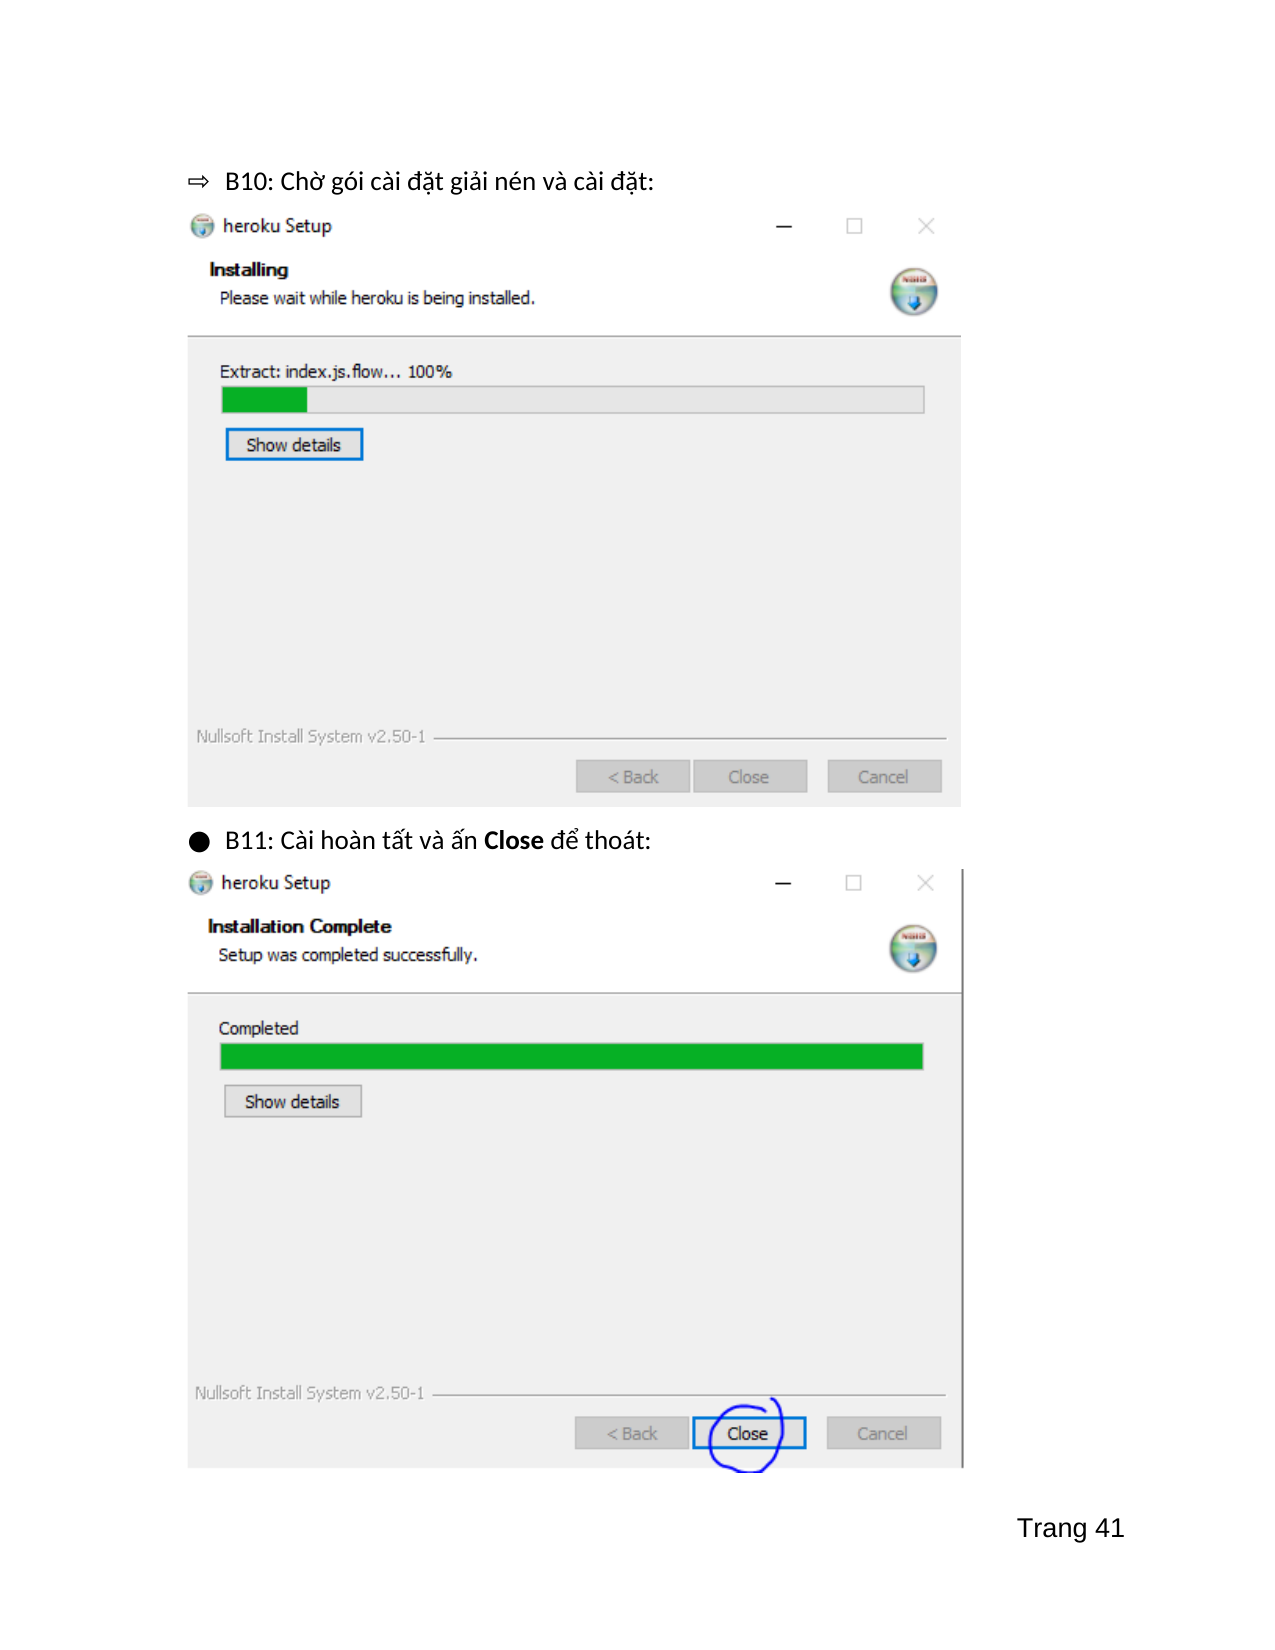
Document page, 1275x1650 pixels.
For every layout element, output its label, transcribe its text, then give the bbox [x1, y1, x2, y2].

picture [187, 210, 961, 807]
list B11: Cài hoàn tất và ấn Close để thoát: [187, 809, 1125, 865]
list B10: Chờ gói cài đặt giải nén và cài đặt: [187, 150, 1125, 206]
picture [187, 869, 964, 1473]
